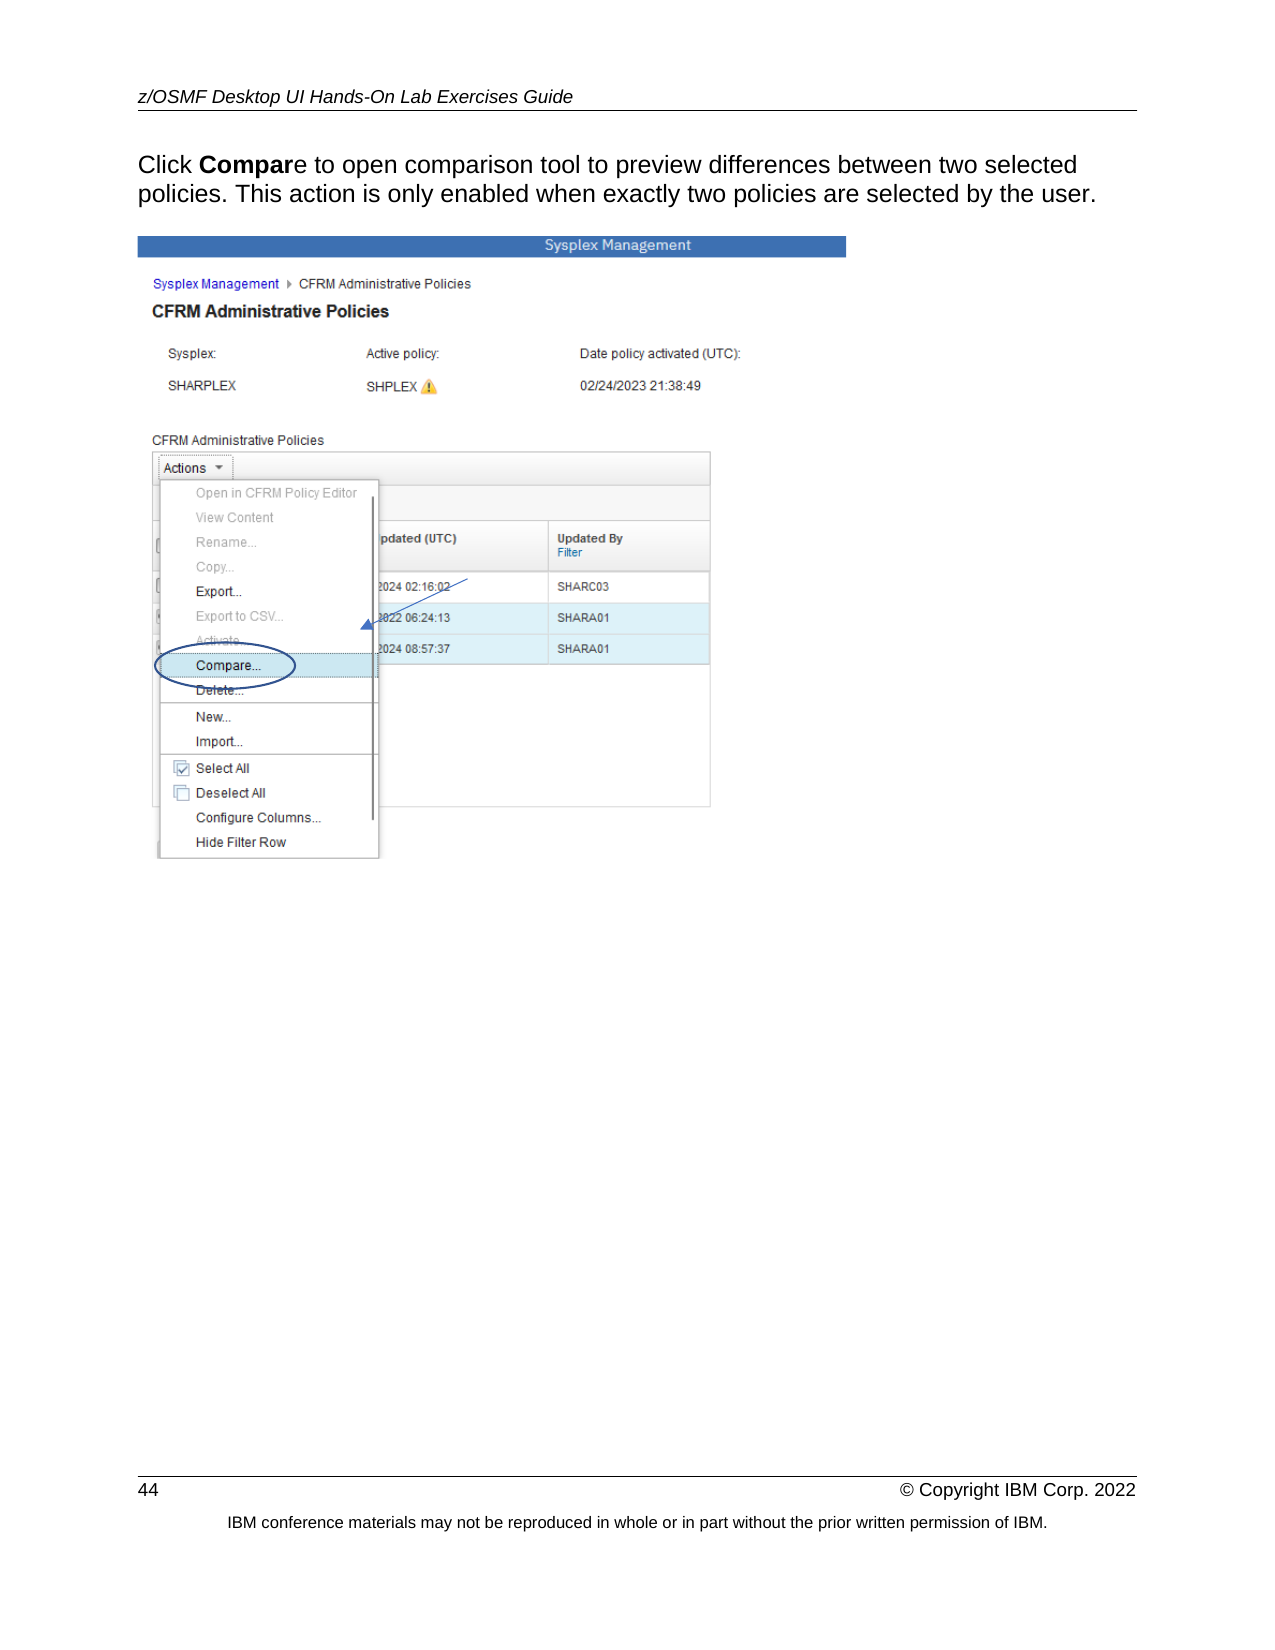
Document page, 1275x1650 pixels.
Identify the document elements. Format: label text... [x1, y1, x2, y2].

picture [137, 236, 847, 862]
text Click Compare to open comparison tool to preview differences between two selected policies. This action is only enabled when exactly two policies are selected by the user. [138, 150, 1137, 207]
